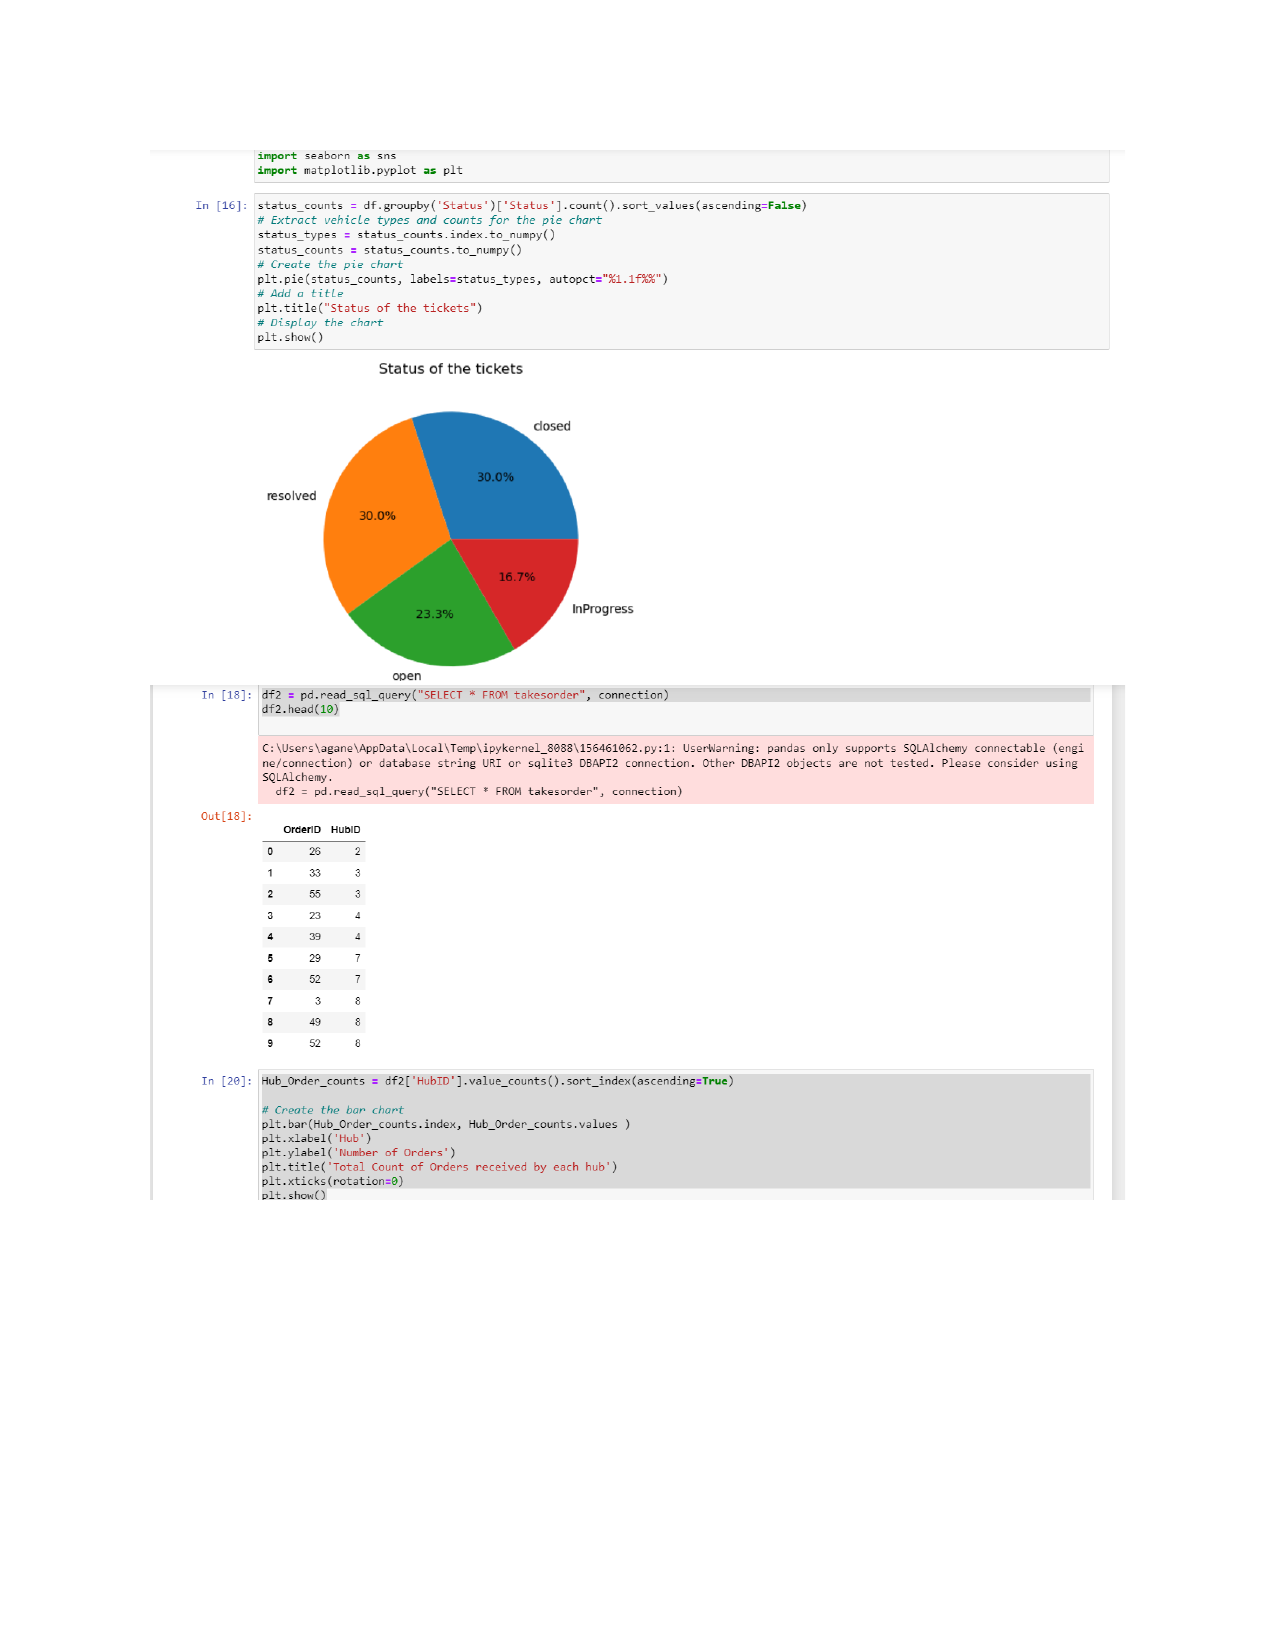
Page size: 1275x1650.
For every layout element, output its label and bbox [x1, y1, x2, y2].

picture [150, 150, 1125, 1200]
